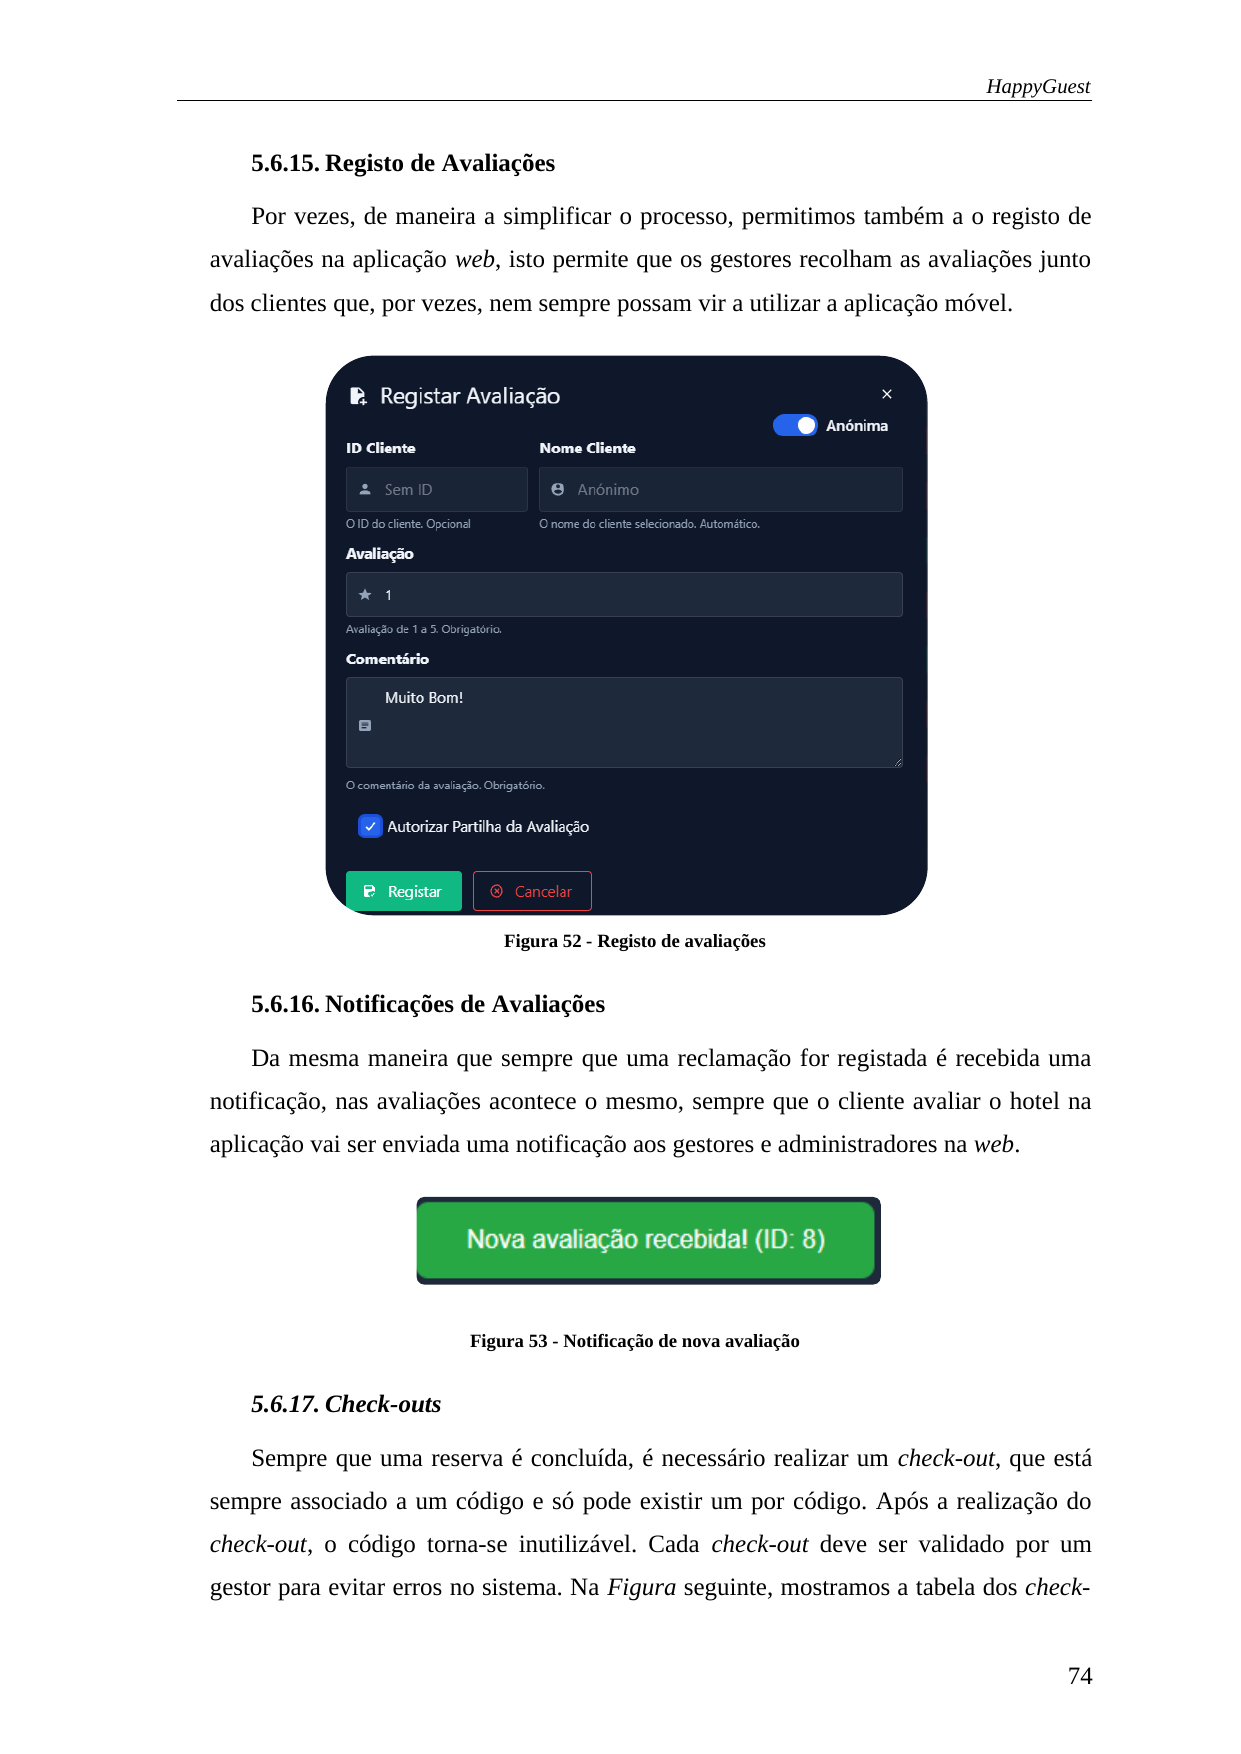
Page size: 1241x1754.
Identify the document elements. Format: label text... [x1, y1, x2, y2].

subtitle Notificações de Avaliações [251, 989, 1092, 1018]
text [209, 1443, 1092, 1601]
picture [325, 355, 928, 916]
text Por vezes, de maneira a simplificar o processo, permitimos também a o registo de avaliações na aplicação web, isto permite que os gestores recolham as avaliações junto dos clientes que, por vezes, nem sempre possam vir a utilizar a aplicação móvel. [209, 201, 1092, 316]
picture [416, 1196, 881, 1285]
text Da mesma maneira que sempre que uma reclamação for registada é recebida uma notificação, nas avaliações acontece o mesmo, sempre que o cliente avaliar o hotel na aplicação vai ser enviada uma notificação aos gestores e administradores na web. [209, 1043, 1092, 1158]
subtitle Check-outs [251, 1389, 1092, 1418]
subtitle Registo de Avaliações [251, 148, 1092, 176]
